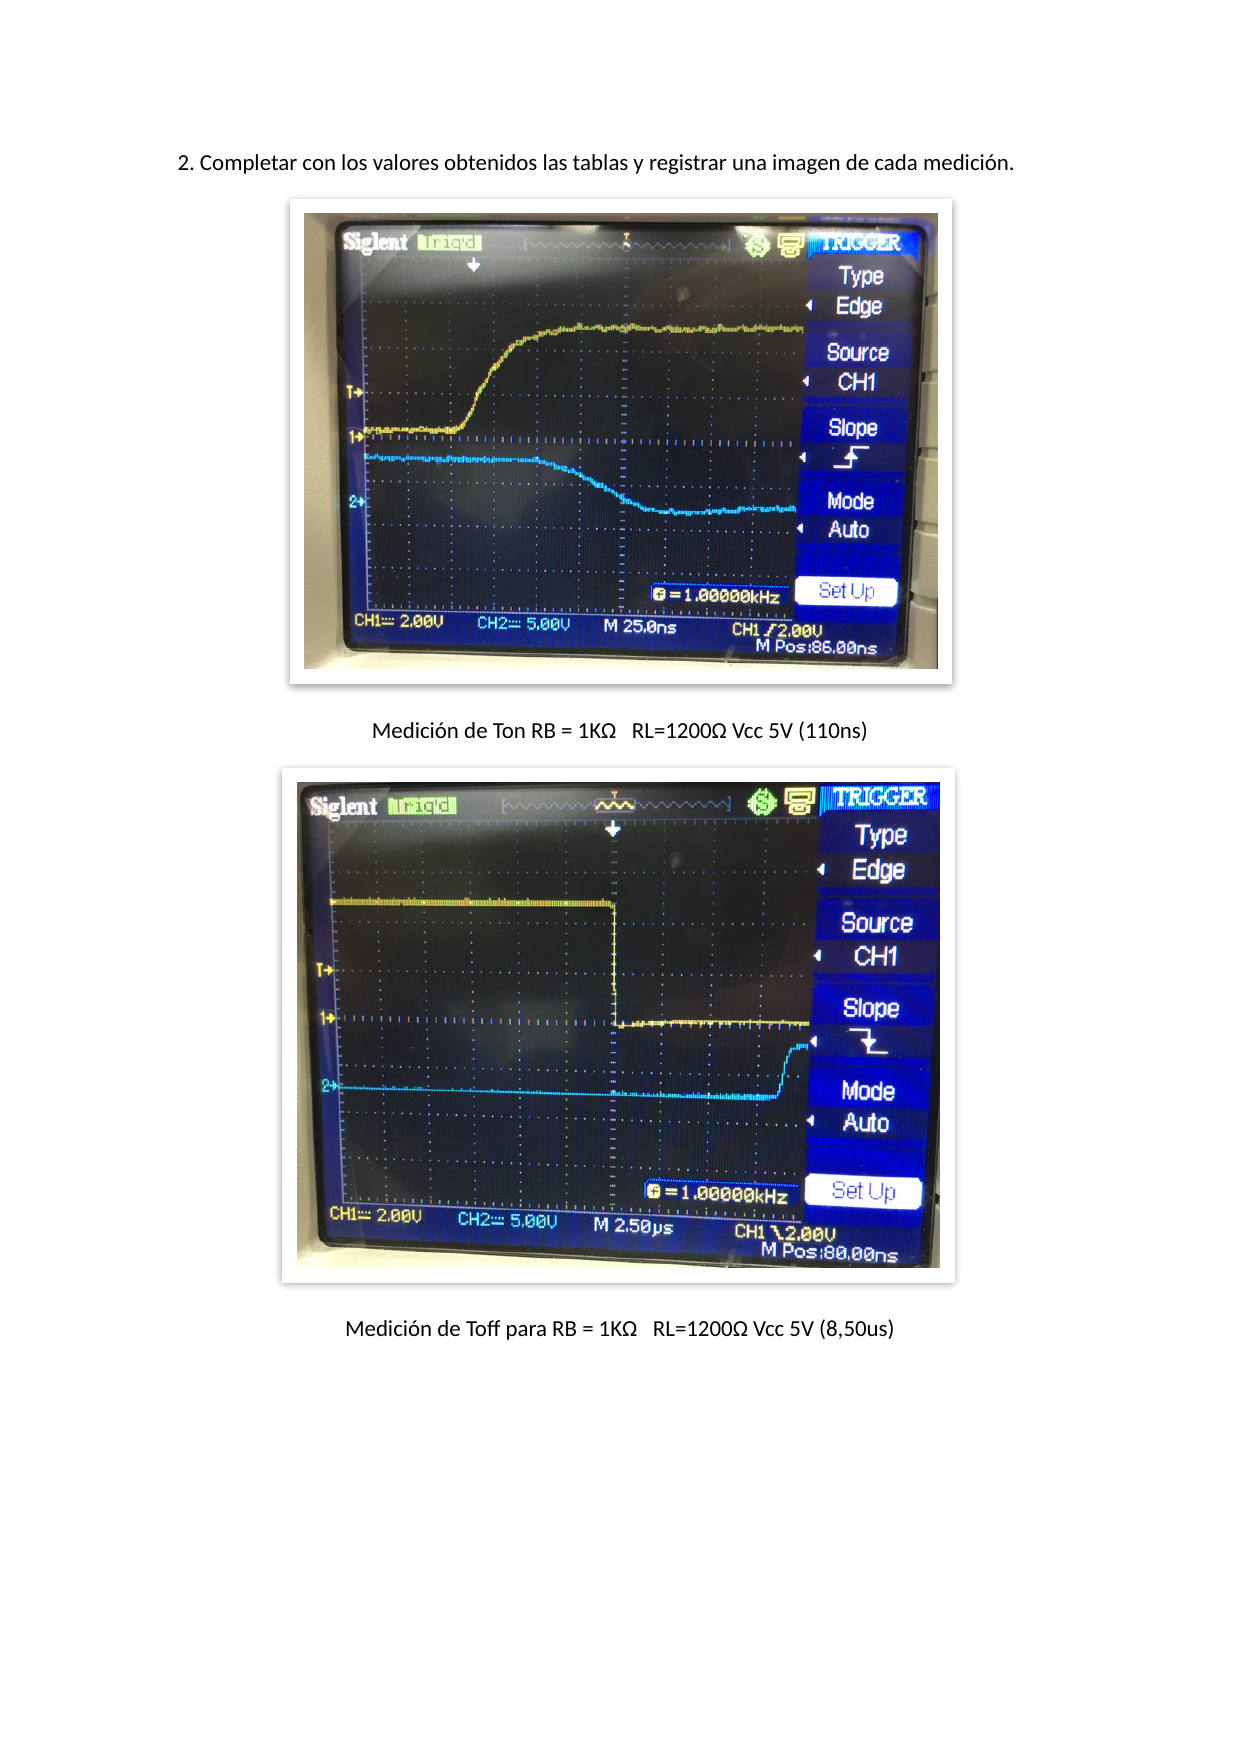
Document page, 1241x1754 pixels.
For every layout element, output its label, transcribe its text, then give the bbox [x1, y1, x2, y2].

picture [304, 213, 938, 669]
text 2. Completar con los valores obtenidos las tablas y registrar una imagen de cada medición. [177, 148, 1063, 176]
picture [297, 782, 940, 1268]
text Medición de Toff para RB = 1KΩ RL=1200Ω Vcc 5V (8,50us) [177, 1314, 1063, 1342]
text Medición de Ton RB = 1KΩ RL=1200Ω Vcc 5V (110ns) [177, 717, 1063, 744]
